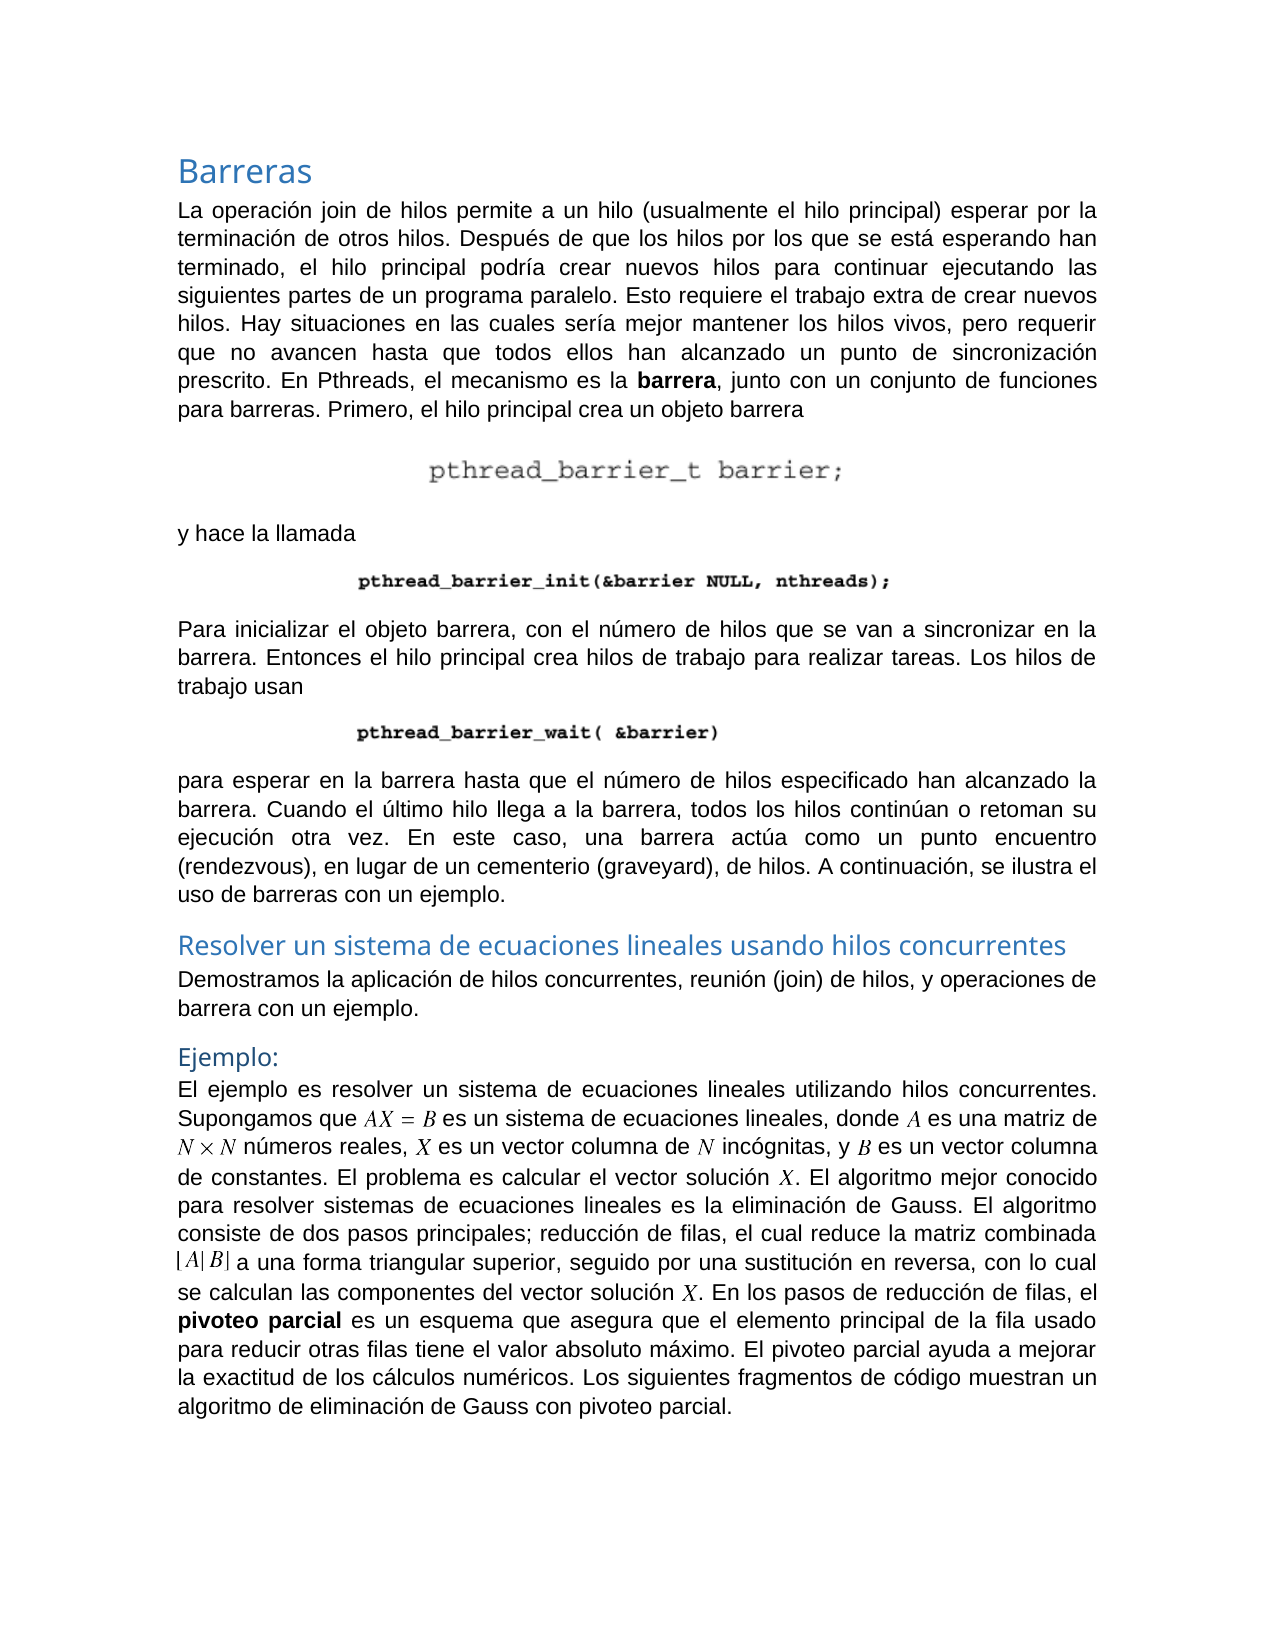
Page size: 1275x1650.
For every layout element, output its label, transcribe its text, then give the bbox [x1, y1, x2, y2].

picture [415, 1139, 432, 1155]
picture [177, 1139, 237, 1155]
picture [778, 1170, 795, 1185]
picture [857, 1140, 871, 1155]
subtitle Resolver un sistema de ecuaciones lineales usando hilos concurrentes [177, 926, 1098, 963]
picture [363, 1110, 436, 1127]
text y hace la llamada [177, 520, 1098, 547]
subtitle Barreras [177, 148, 1098, 193]
picture [906, 1111, 921, 1127]
picture [682, 1285, 698, 1301]
picture [177, 717, 1098, 749]
picture [177, 565, 1098, 597]
picture [177, 440, 1098, 502]
text El ejemplo es resolver un sistema de ecuaciones lineales utilizando hilos concurrentes. Supongamos que es un sistema de ecuaciones lineales, donde es una matriz de números reales, es un vector columna de incógnitas, y es un vector columna de constantes. El problema es calcular el vector solución . El algoritmo mejor conocido para resolver sistemas de ecuaciones lineales es la eliminación de Gauss. El algoritmo consiste de dos pasos principales; reducción de filas, el cual reduce la matriz combinada a una forma triangular superior, seguido por una sustitución en reversa, con lo cual se calculan las componentes del vector solución . En los pasos de reducción de filas, el pivoteo parcial es un esquema que asegura que el elemento principal de la fila usado para reducir otras filas tiene el valor absoluto máximo. El pivoteo parcial ayuda a mejorar la exactitud de los cálculos numéricos. Los siguientes fragmentos de código muestran un algoritmo de eliminación de Gauss con pivoteo parcial. [177, 1076, 1098, 1419]
text La operación join de hilos permite a un hilo (usualmente el hilo principal) esperar por la terminación de otros hilos. Después de que los hilos por los que se está esperando han terminado, el hilo principal podría crear nuevos hilos para continuar ejecutando las siguientes partes de un programa paralelo. Esto requiere el trabajo extra de crear nuevos hilos. Hay situaciones en las cuales sería mejor mantener los hilos vivos, pero requerir que no avancen hasta que todos ellos han alcanzado un punto de sincronización prescrito. En Pthreads, el mecanismo es la barrera, junto con un conjunto de funciones para barreras. Primero, el hilo principal crea un objeto barrera [177, 197, 1098, 422]
text para esperar en la barrera hasta que el número de hilos especificado han alcanzado la barrera. Cuando el último hilo llega a la barrera, todos los hilos continúan o retoman su ejecución otra vez. En este caso, una barrera actúa como un punto encuentro (rendezvous), en lugar de un cementerio (graveyard), de hilos. A continuación, se ilustra el uso de barreras con un ejemplo. [177, 767, 1098, 907]
text Demostramos la aplicación de hilos concurrentes, reunión (join) de hilos, y operaciones de barrera con un ejemplo. [177, 966, 1098, 1021]
text Para inicializar el objeto barrera, con el número de hilos que se van a sincronizar en la barrera. Entonces el hilo principal crea hilos de trabajo para realizar tareas. Los hilos de trabajo usan [177, 616, 1098, 699]
picture [177, 1251, 229, 1271]
subtitle Ejemplo: [177, 1039, 1098, 1074]
picture [697, 1139, 715, 1155]
